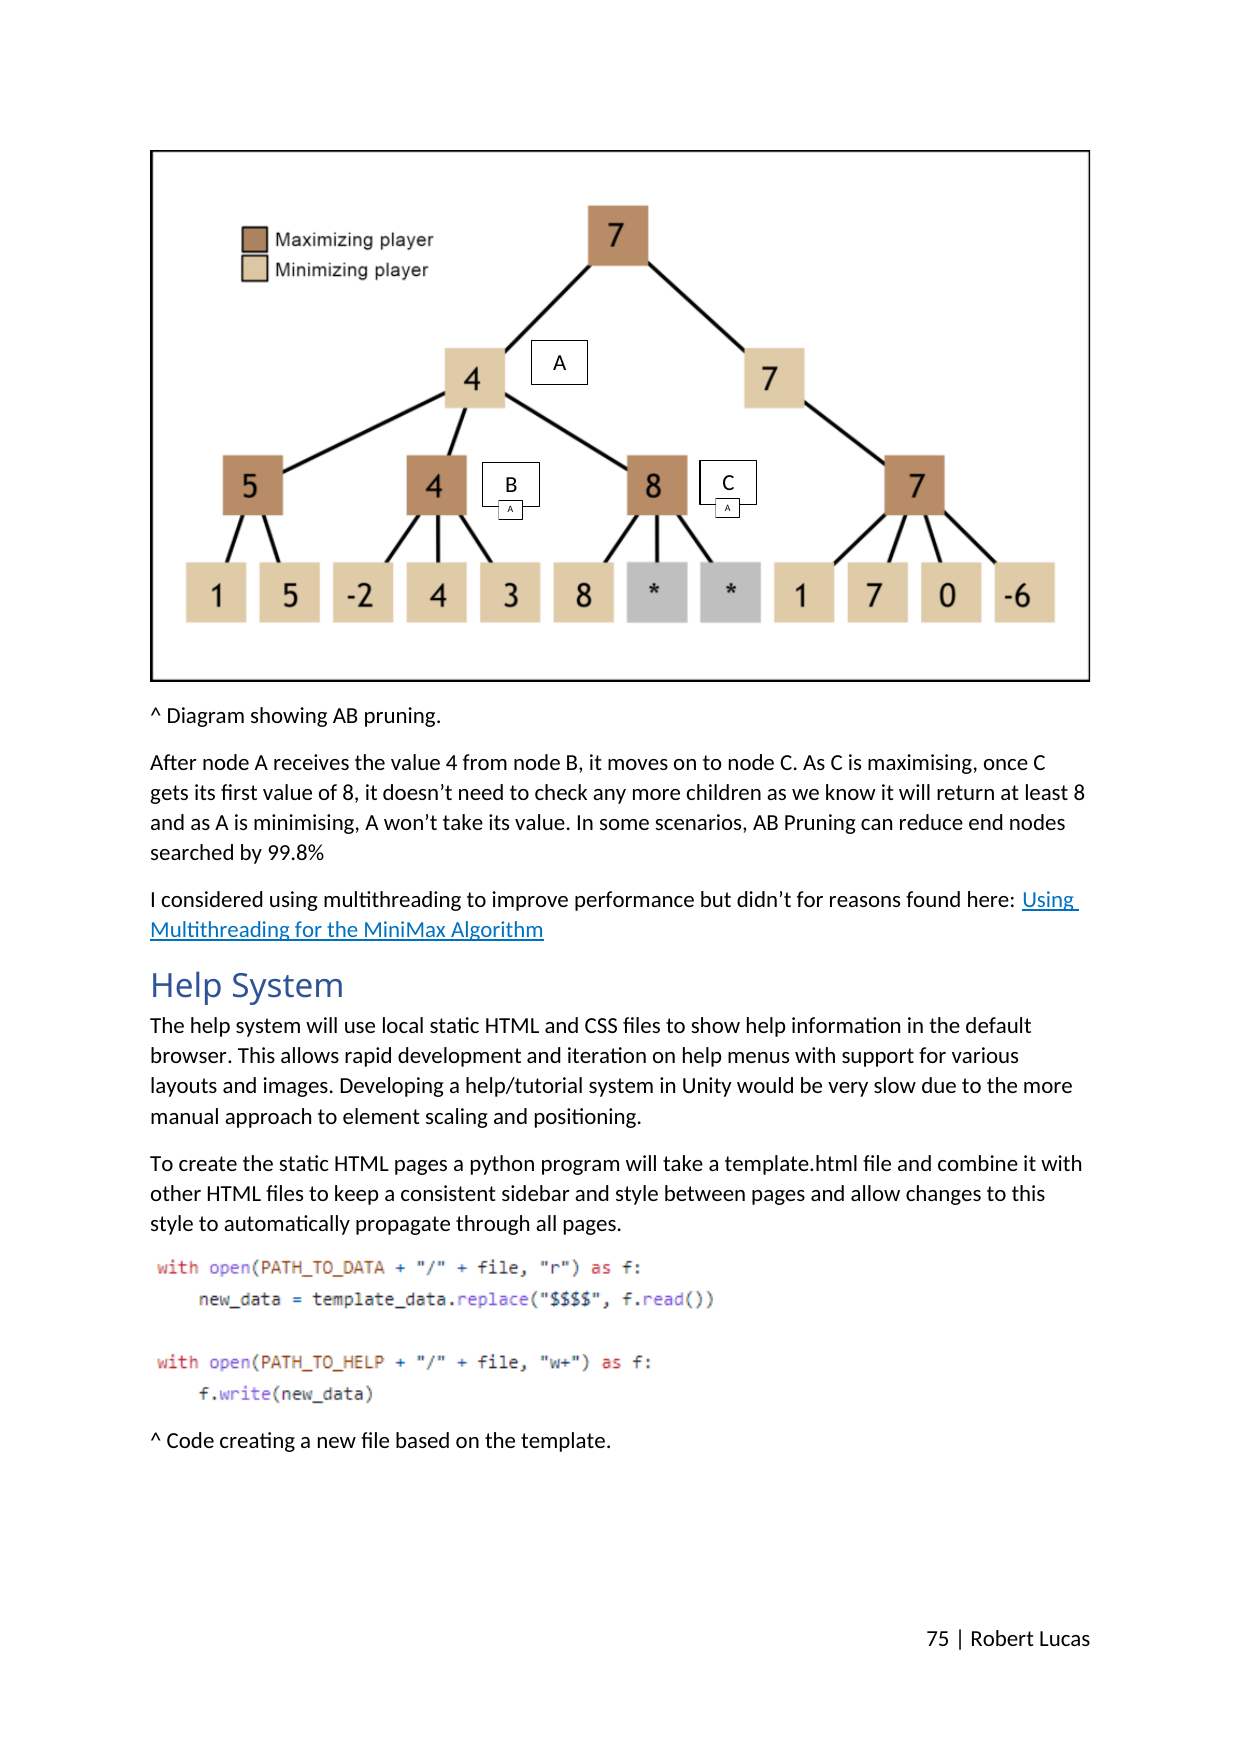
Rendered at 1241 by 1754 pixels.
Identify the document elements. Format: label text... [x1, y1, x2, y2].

picture [150, 150, 1091, 682]
text The help system will use local static HTML and CSS files to show help information in the default browser. This allows rapid development and iteration on help menus with support for various layouts and images. Developing a help/tutorial system in Unity would be very slow due to the more manual approach to element scaling and positioning. [150, 1011, 1090, 1130]
text To create the static HTML pages a python program will take a template.html file and combine it with other HTML files to keep a consistent sidebar and style between pages and allow changes to this style to automatically propagate through all pages. [150, 1149, 1090, 1237]
text ^ Diagram showing AB pruning. [150, 701, 1090, 729]
text I considered using multithreading to improve performance but didn’t for reasons found here: Using Multithreading for the MiniMax Algorithm [150, 885, 1090, 943]
subtitle Help System [150, 962, 1090, 1008]
text After node A receives the value 4 from node B, it moves on to node C. As C is maximising, once C gets its first value of 8, it doesn’t need to check any more children as we know it will return at least 8 and as A is minimising, A won’t take its value. In some scenarios, AB Pruning can reduce end nodes searched by 99.8% [150, 748, 1090, 866]
text ^ Code creating a new file based on the template. [150, 1426, 1090, 1454]
